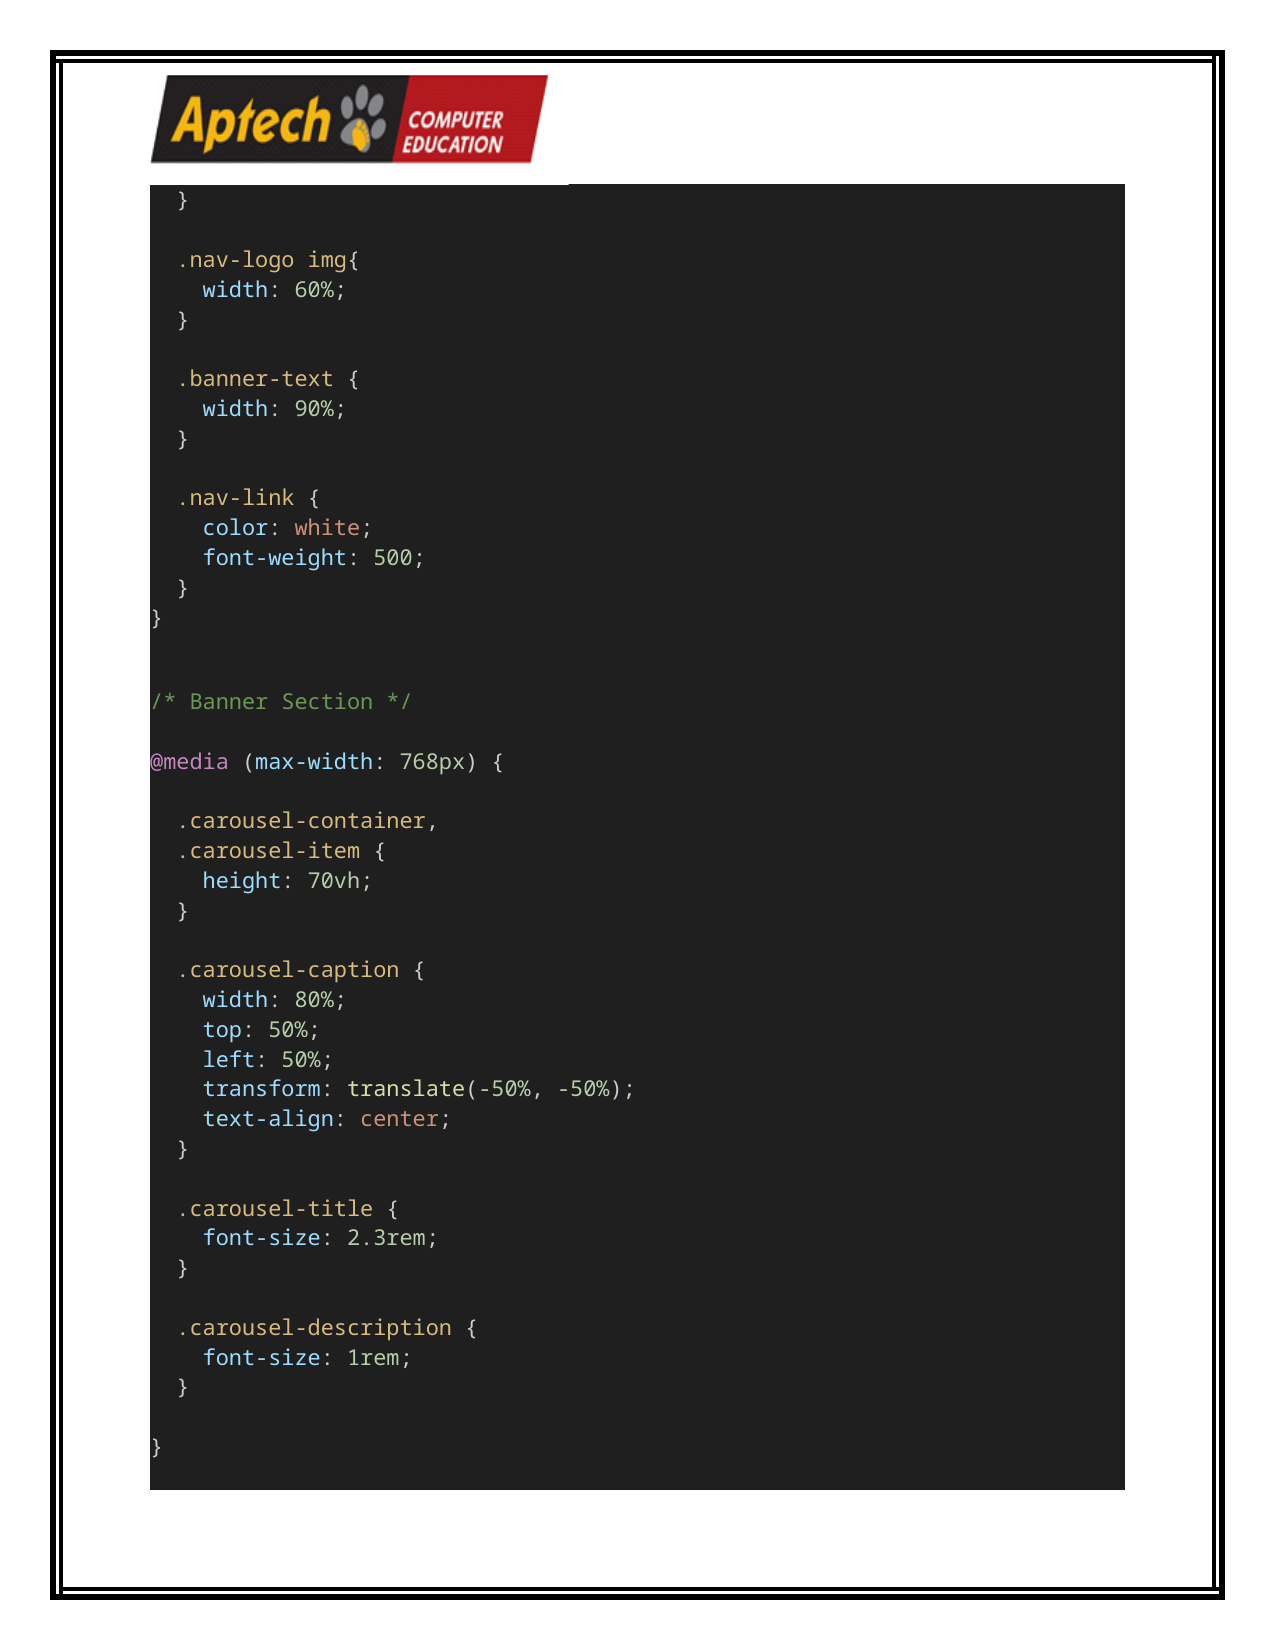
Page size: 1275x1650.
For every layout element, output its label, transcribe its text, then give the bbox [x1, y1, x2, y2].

text } [150, 1431, 1125, 1461]
text } [150, 894, 1125, 924]
text .carousel-description { [150, 1312, 1125, 1341]
text font-weight: 500; [150, 542, 1125, 572]
text width: 60%; [150, 274, 1125, 303]
picture [150, 75, 569, 185]
text .carousel-caption { [150, 954, 1125, 984]
text } [150, 1133, 1125, 1163]
text color: white; [150, 512, 1125, 542]
text height: 70vh; [150, 865, 1125, 894]
text .carousel-container, [150, 805, 1125, 835]
text .banner-text { [150, 363, 1125, 393]
text .carousel-item { [150, 835, 1125, 865]
text font-size: 1rem; [150, 1341, 1125, 1371]
text transform: translate(-50%, -50%); [150, 1073, 1125, 1103]
text /* Banner Section */ [150, 686, 1125, 716]
text } [150, 572, 1125, 601]
text .carousel-title { [150, 1192, 1125, 1222]
text text-align: center; [150, 1103, 1125, 1133]
text } [150, 1371, 1125, 1401]
text left: 50%; [150, 1043, 1125, 1073]
text } [150, 1252, 1125, 1282]
text width: 90%; [150, 393, 1125, 423]
text font-size: 2.3rem; [150, 1222, 1125, 1252]
text } [150, 303, 1125, 333]
text width: 80%; [150, 984, 1125, 1014]
text .nav-logo img{ [150, 244, 1125, 274]
text top: 50%; [150, 1014, 1125, 1043]
text .nav-link { [150, 482, 1125, 512]
text @media (max-width: 768px) { [150, 746, 1125, 775]
text } [150, 184, 1125, 214]
text } [150, 601, 1125, 631]
text } [150, 423, 1125, 452]
